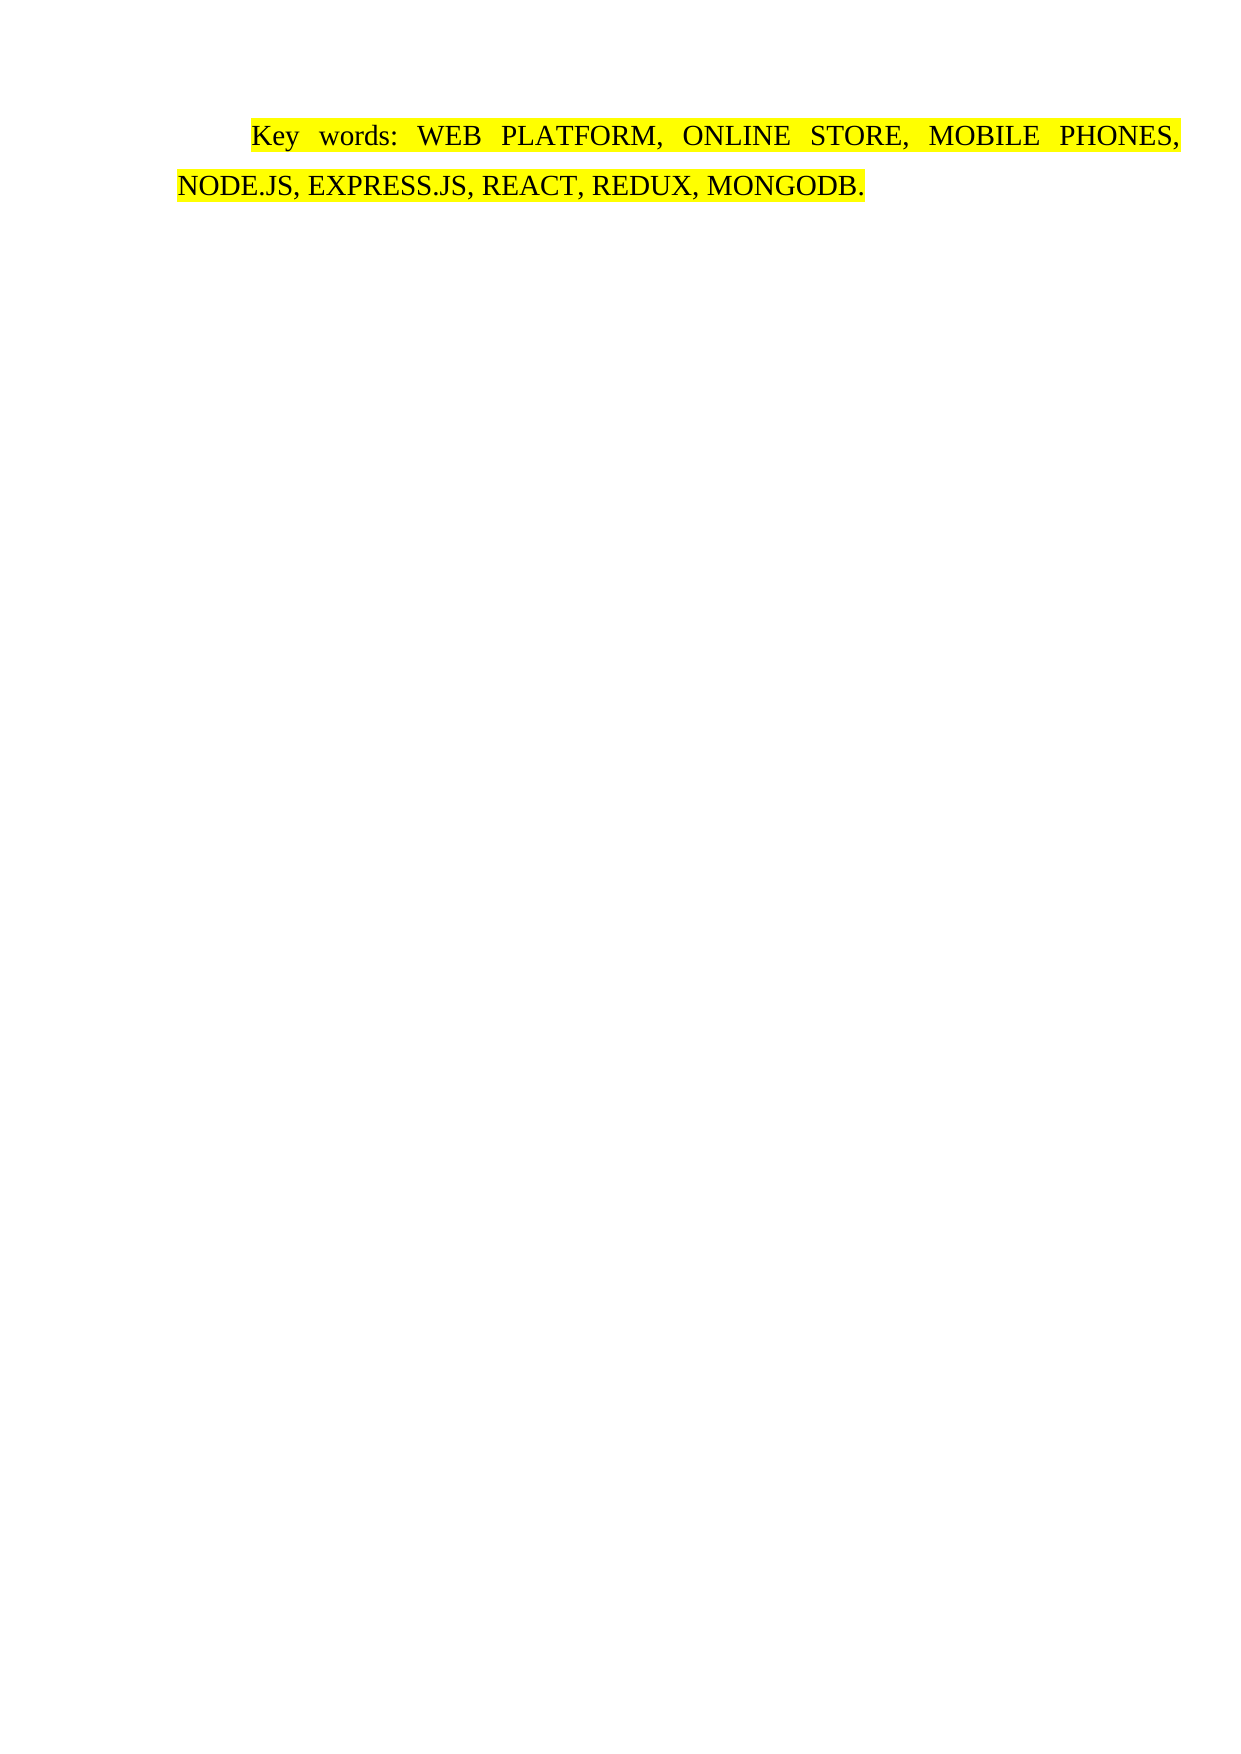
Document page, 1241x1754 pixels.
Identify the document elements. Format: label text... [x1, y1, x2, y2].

text Key words: WEB PLATFORM, ONLINE STORE, MOBILE PHONES, NODE.JS, EXPRESS.JS, REACT, REDUX, MONGODB. [177, 118, 1181, 202]
